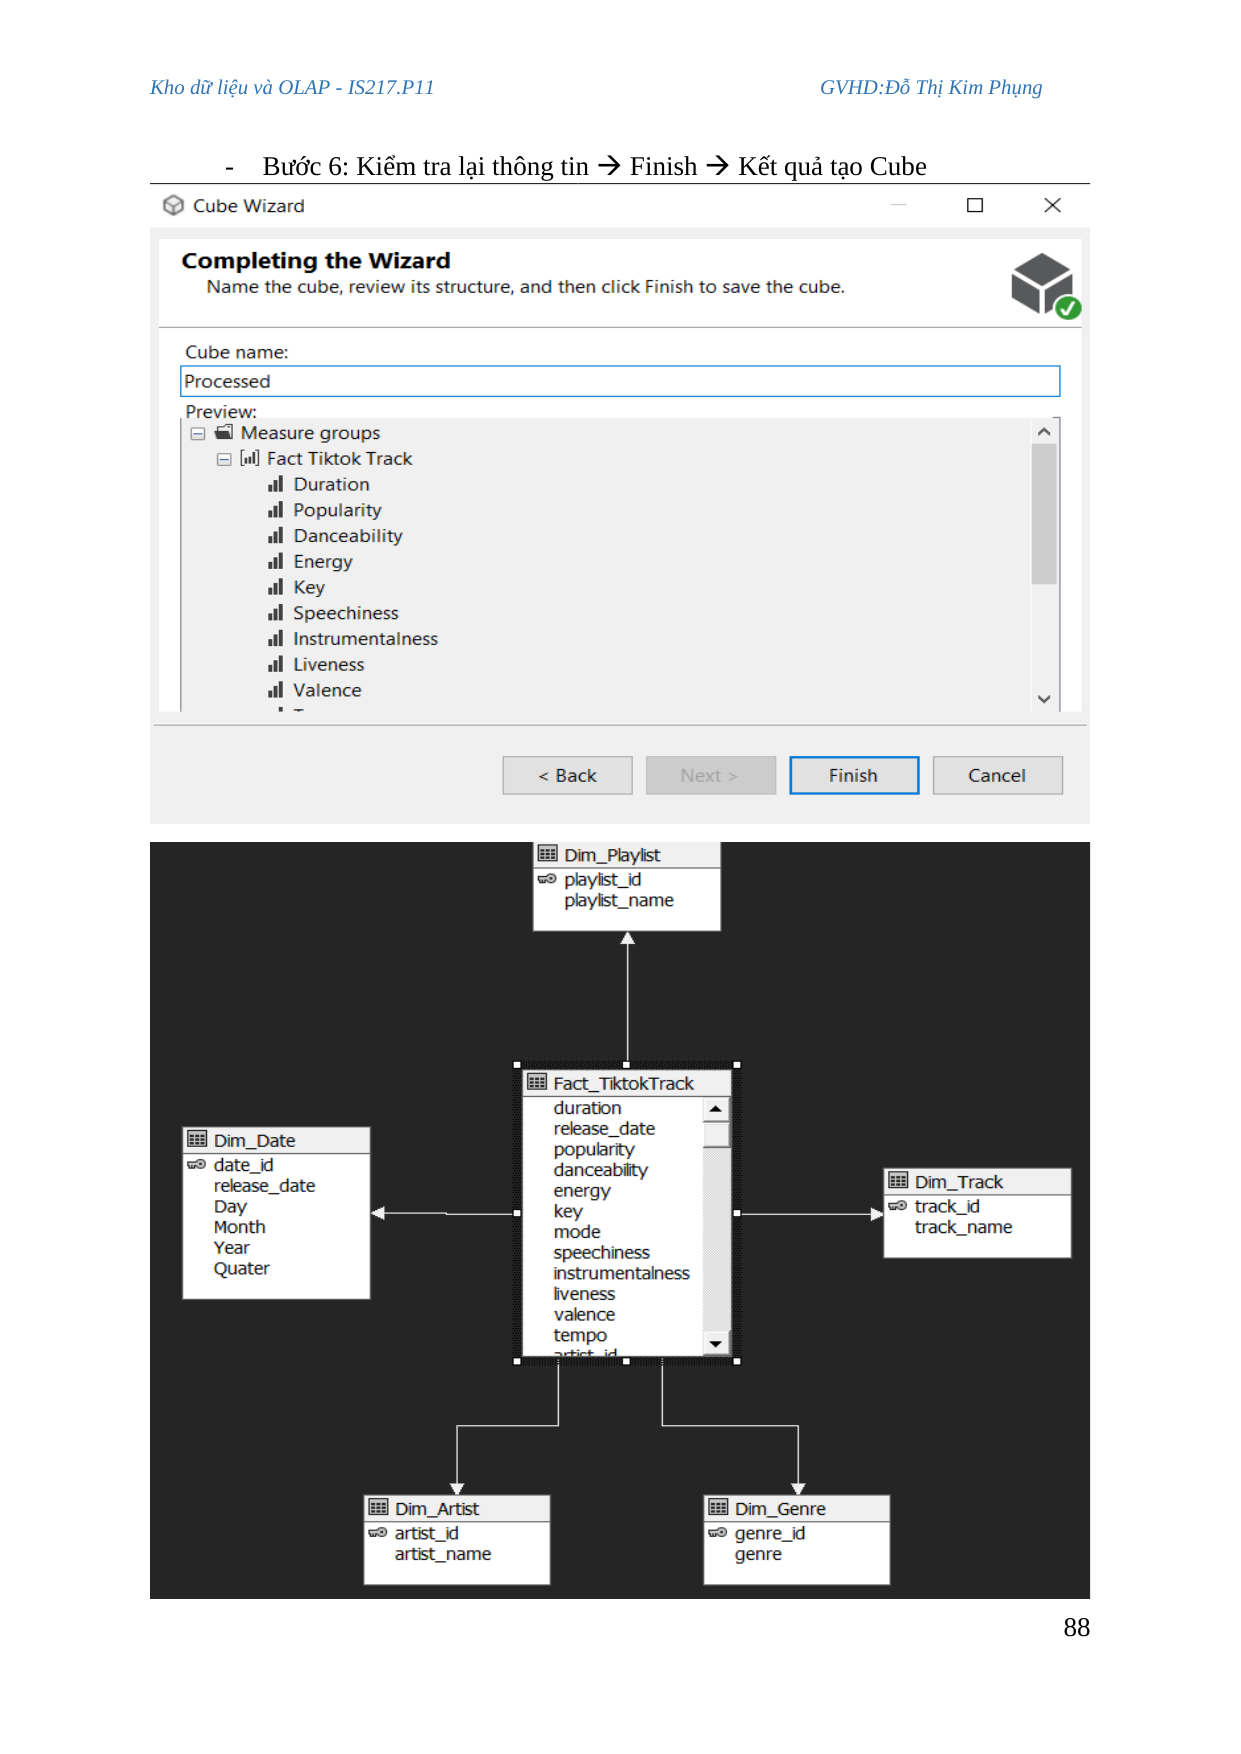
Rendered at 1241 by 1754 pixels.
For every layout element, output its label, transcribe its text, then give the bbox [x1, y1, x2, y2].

picture [150, 842, 1091, 1599]
list Bước 6: Kiểm tra lại thông tin Finish Kết quả tạo Cube [225, 150, 1090, 181]
picture [150, 183, 1091, 824]
